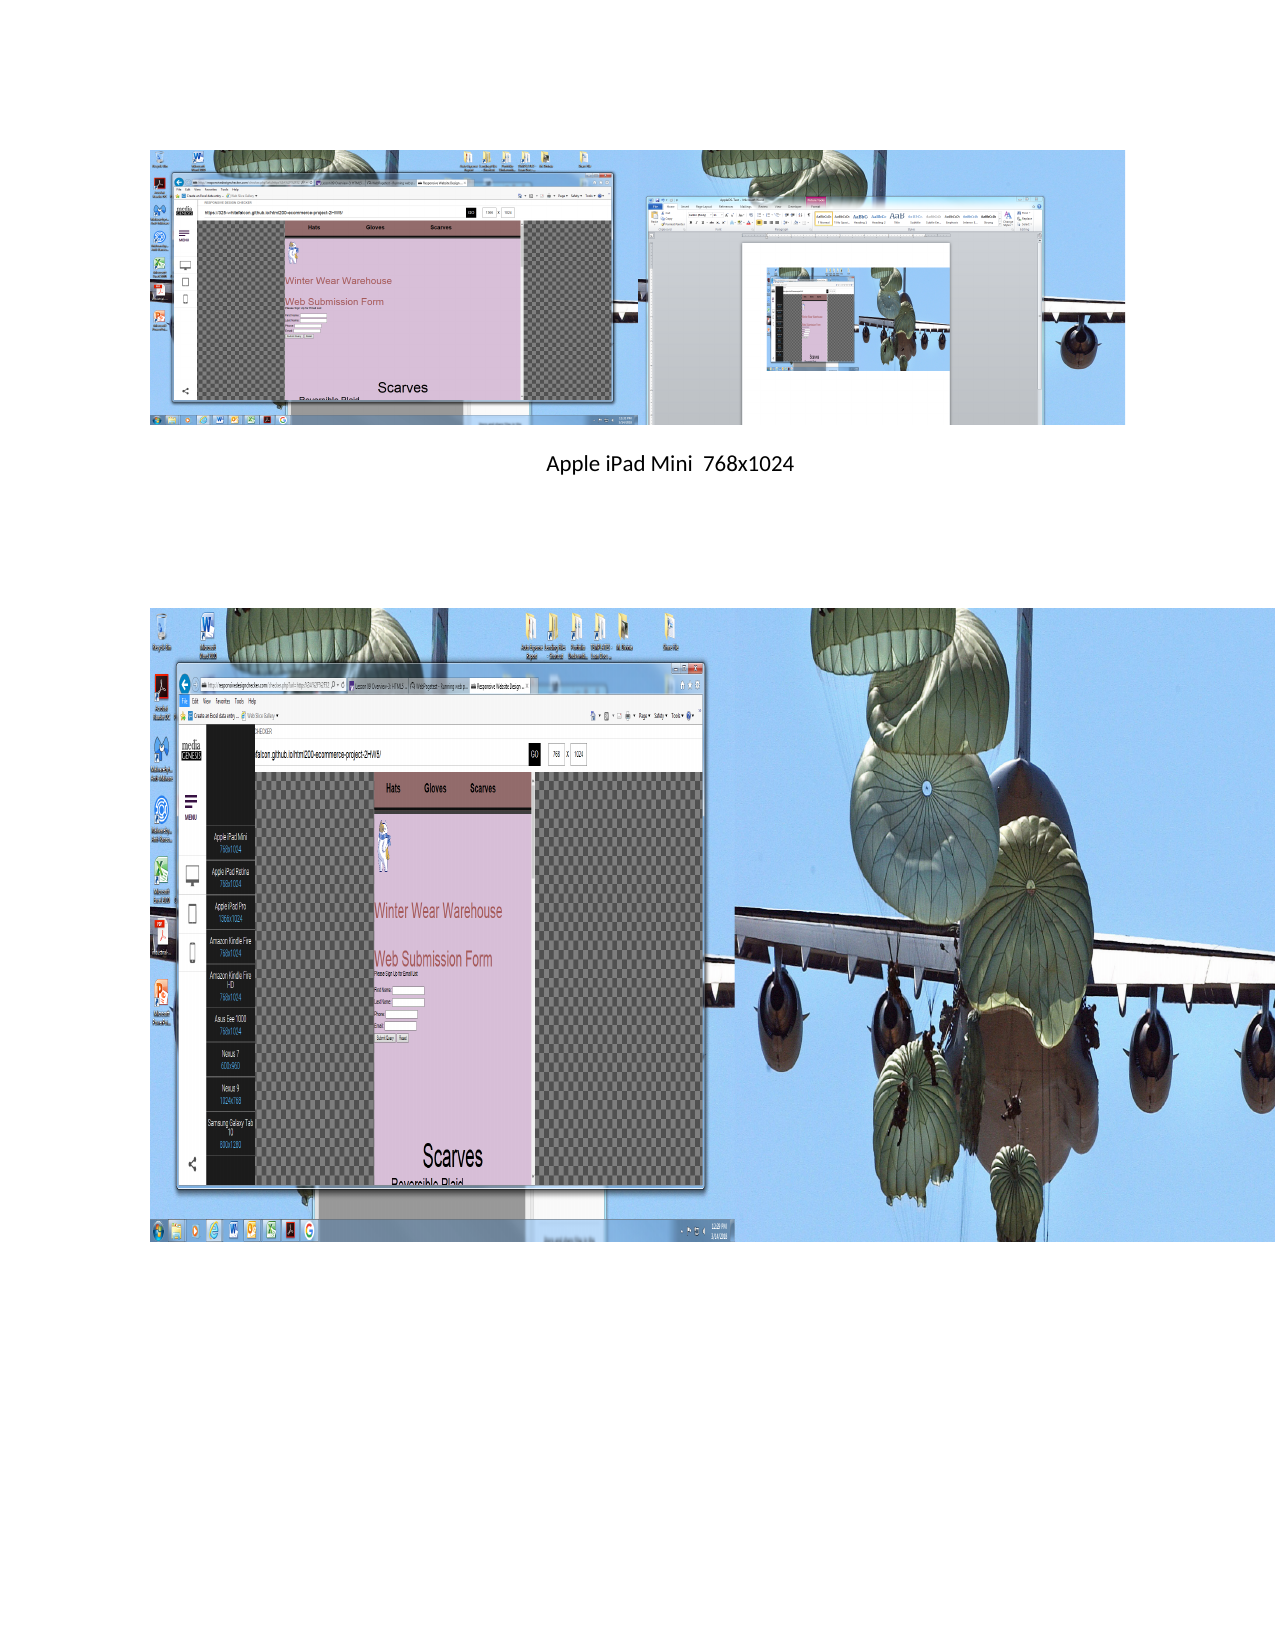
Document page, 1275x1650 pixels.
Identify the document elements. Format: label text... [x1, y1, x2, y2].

picture [150, 608, 1275, 1242]
text Apple iPad Mini 768x1024 [150, 449, 1191, 477]
picture [150, 150, 1125, 425]
